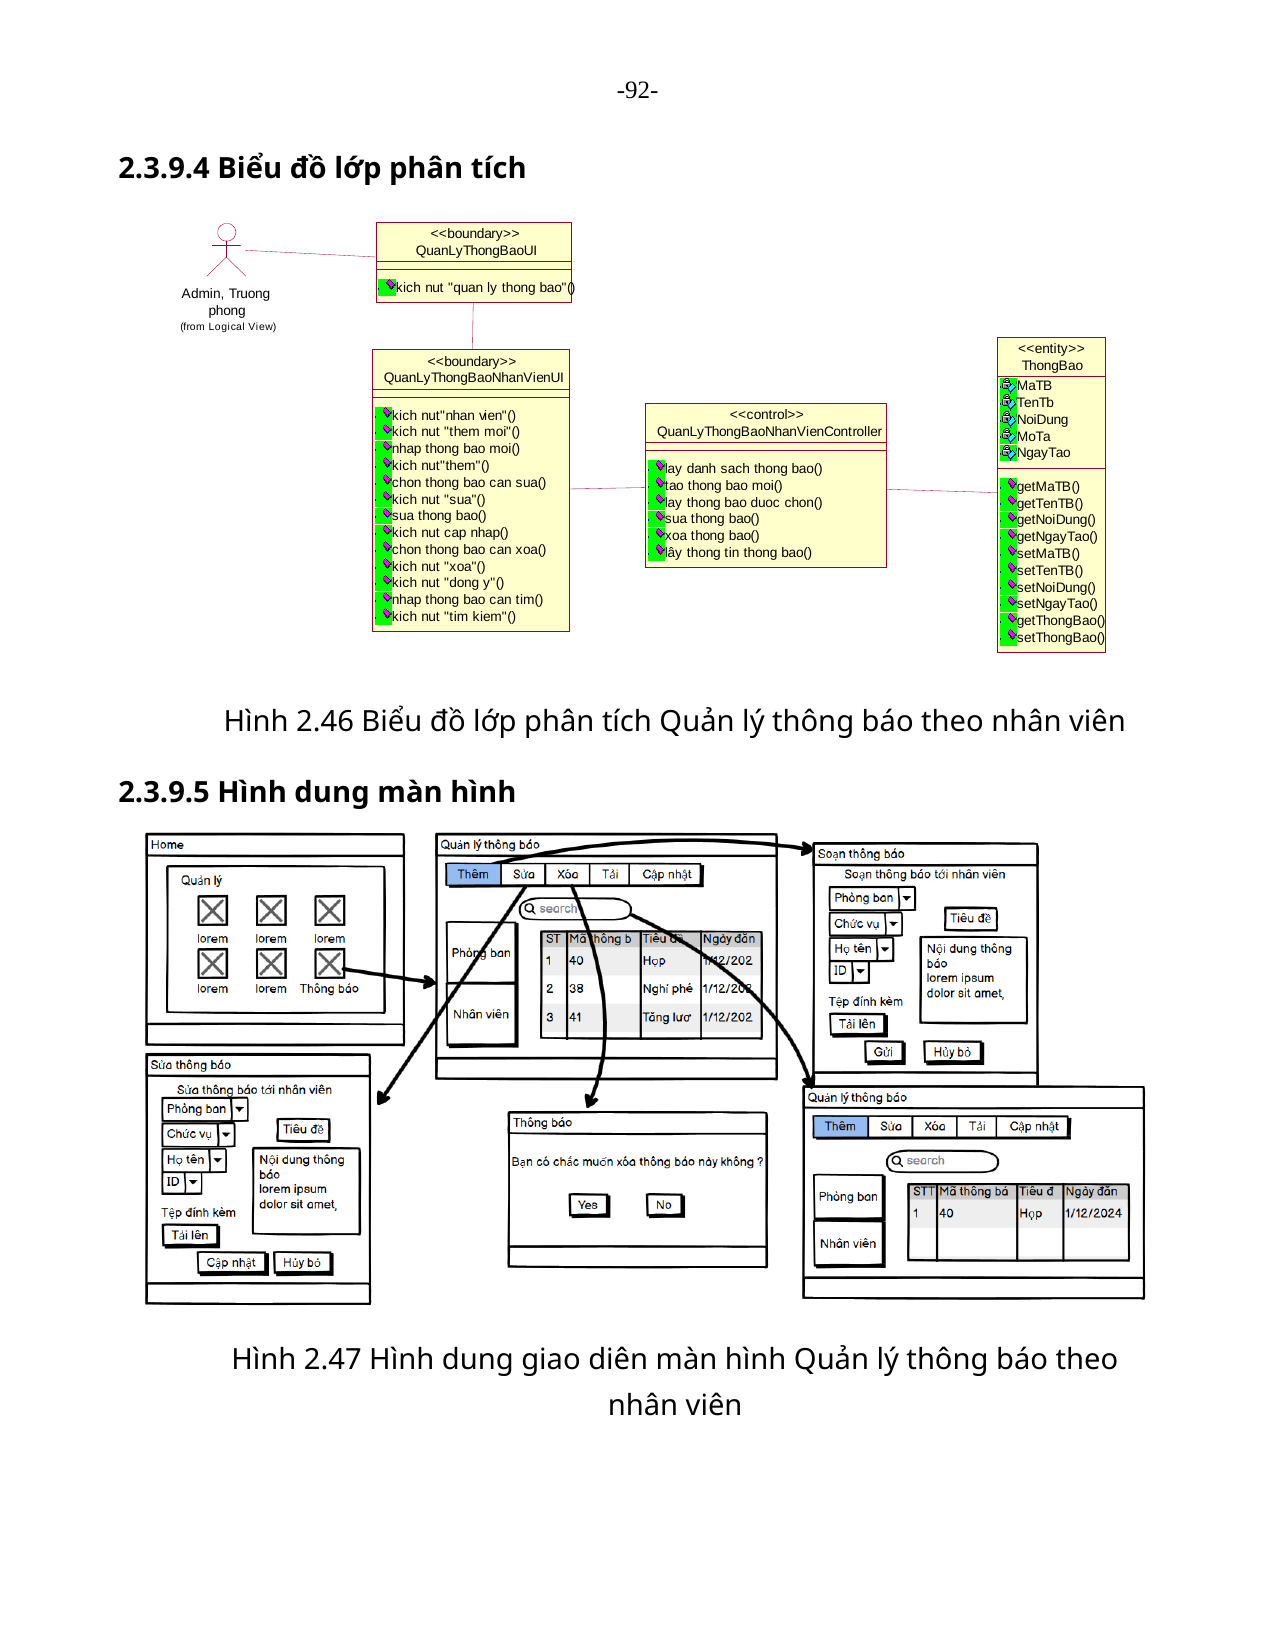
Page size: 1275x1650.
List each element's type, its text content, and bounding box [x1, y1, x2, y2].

text Hình 2.47 Hình dung giao diên màn hình Quản lý thông báo theo nhân viên [193, 1338, 1157, 1424]
subtitle 2.3.9.5 Hình dung màn hình [118, 771, 1157, 811]
picture [118, 823, 1157, 1314]
text Hình 2.46 Biểu đồ lớp phân tích Quản lý thông báo theo nhân viên [193, 701, 1157, 740]
subtitle 2.3.9.4 Biểu đồ lớp phân tích [118, 148, 1157, 187]
